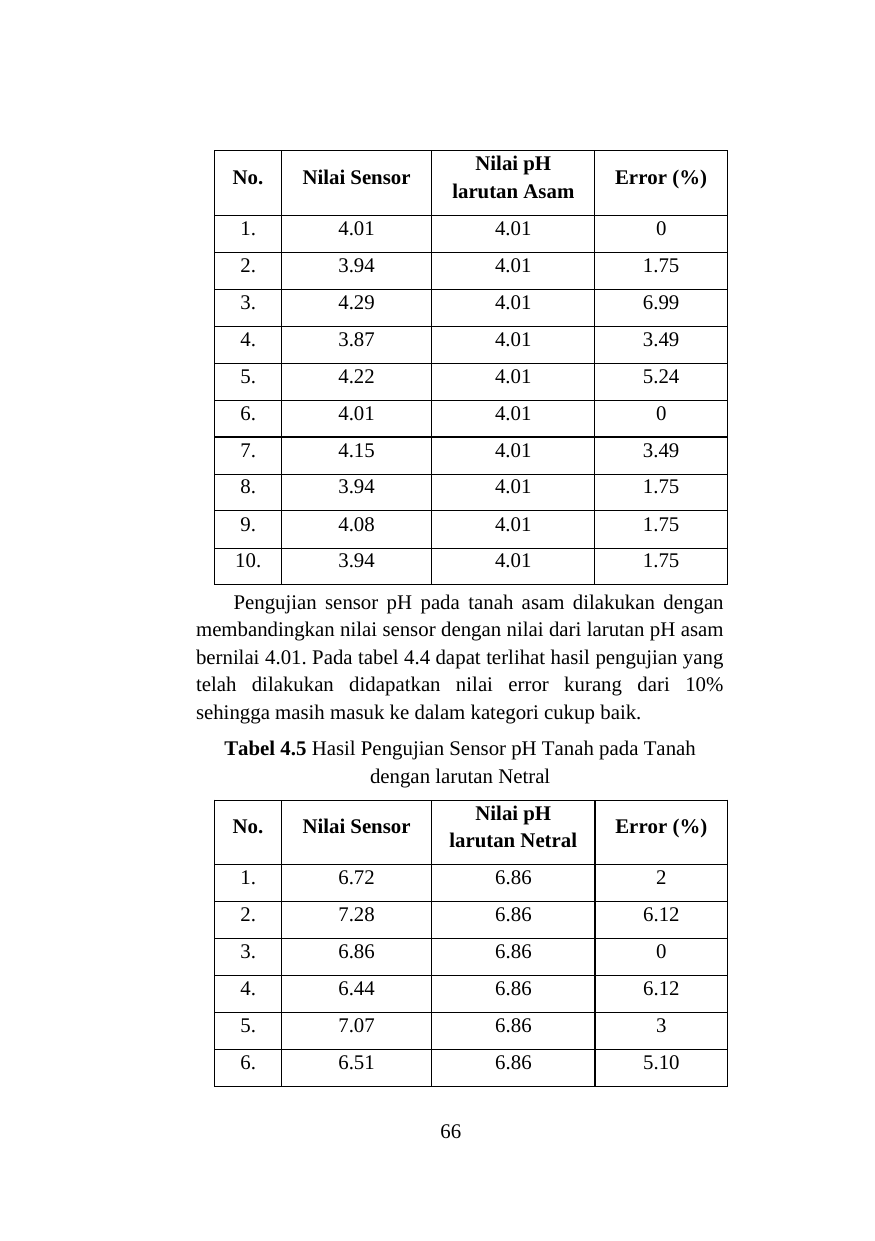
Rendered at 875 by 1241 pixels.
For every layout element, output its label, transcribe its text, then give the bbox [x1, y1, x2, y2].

table_cell 3.49 [595, 438, 727, 473]
table_header No. [215, 151, 281, 214]
table_cell 6.51 [282, 1050, 431, 1086]
table_cell 4.01 [282, 401, 431, 436]
table_cell 7.28 [282, 902, 431, 938]
table_cell 0 [596, 939, 727, 975]
table_header Nilai pH larutan Asam [432, 151, 594, 214]
table_cell 3.94 [282, 549, 431, 584]
table_cell 3. [215, 939, 281, 975]
table_cell 4.01 [282, 216, 431, 252]
table_cell 4.08 [282, 511, 431, 547]
table_cell 4.01 [432, 216, 594, 252]
table_cell 6.86 [432, 902, 594, 938]
table_cell 2. [215, 253, 281, 288]
table_cell 6.44 [282, 976, 431, 1012]
table_cell 4.01 [432, 549, 594, 584]
table_cell 6.12 [596, 976, 727, 1012]
table_cell 4.01 [432, 475, 594, 510]
table_cell 6.86 [432, 1050, 594, 1086]
table_cell 3.49 [595, 327, 727, 362]
table_cell 4.29 [282, 290, 431, 326]
table_cell 3.94 [282, 475, 431, 510]
table_cell 4.01 [432, 364, 594, 399]
table_header Nilai Sensor [282, 151, 431, 214]
table_cell 6.99 [595, 290, 727, 326]
table_header Nilai Sensor [282, 801, 431, 864]
table_cell 4.01 [432, 511, 594, 547]
table_cell 3 [596, 1013, 727, 1049]
table_cell 4.01 [432, 290, 594, 326]
table_cell 3.87 [282, 327, 431, 362]
table_cell 0 [595, 401, 727, 436]
table_cell 2. [215, 902, 281, 938]
table_cell 4.01 [432, 401, 594, 436]
table_cell 1.75 [595, 511, 727, 547]
table_cell 5.10 [596, 1050, 727, 1086]
table_cell 2 [596, 865, 727, 901]
table_cell 4.22 [282, 364, 431, 399]
table_cell 1.75 [595, 549, 727, 584]
table_cell 3. [215, 290, 281, 326]
table_cell 9. [215, 511, 281, 547]
table_cell 4. [215, 976, 281, 1012]
table_cell 4.01 [432, 327, 594, 362]
table_cell 3.94 [282, 253, 431, 288]
table_cell 7. [215, 438, 281, 473]
table_header No. [215, 801, 281, 864]
table_header Nilai pH larutan Netral [432, 801, 594, 864]
table_cell 7.07 [282, 1013, 431, 1049]
list Tabel 4.5 Hasil Pengujian Sensor pH Tanah pada Tanah dengan larutan Netral [196, 736, 724, 788]
table_cell 5.24 [595, 364, 727, 399]
table_cell 6.12 [596, 902, 727, 938]
table_cell 5. [215, 1013, 281, 1049]
text Pengujian sensor pH pada tanah asam dilakukan dengan membandingkan nilai sensor dengan nilai dari larutan pH asam bernilai 4.01. Pada tabel 4.4 dapat terlihat hasil pengujian yang telah dilakukan didapatkan nilai error kurang dari 10% sehingga masih masuk ke dalam kategori cukup baik. [196, 589, 724, 724]
table_cell 1.75 [595, 253, 727, 288]
table_cell 4. [215, 327, 281, 362]
table_cell 6.86 [432, 1013, 594, 1049]
table_cell 6.86 [282, 939, 431, 975]
table_cell 10. [215, 549, 281, 584]
table_header Error (%) [596, 801, 727, 864]
table_cell 6.86 [432, 939, 594, 975]
table_cell 4.01 [432, 253, 594, 288]
table_cell 6. [215, 401, 281, 436]
table_cell 4.15 [282, 438, 431, 473]
table_cell 1. [215, 865, 281, 901]
table_cell 1. [215, 216, 281, 252]
table_cell 6.72 [282, 865, 431, 901]
table_cell 6.86 [432, 865, 594, 901]
table_cell 8. [215, 475, 281, 510]
table_cell 4.01 [432, 438, 594, 473]
table_cell 0 [595, 216, 727, 252]
table_cell 6. [215, 1050, 281, 1086]
table_cell 5. [215, 364, 281, 399]
table_cell 6.86 [432, 976, 594, 1012]
table_cell 1.75 [595, 475, 727, 510]
table_header Error (%) [595, 151, 727, 214]
